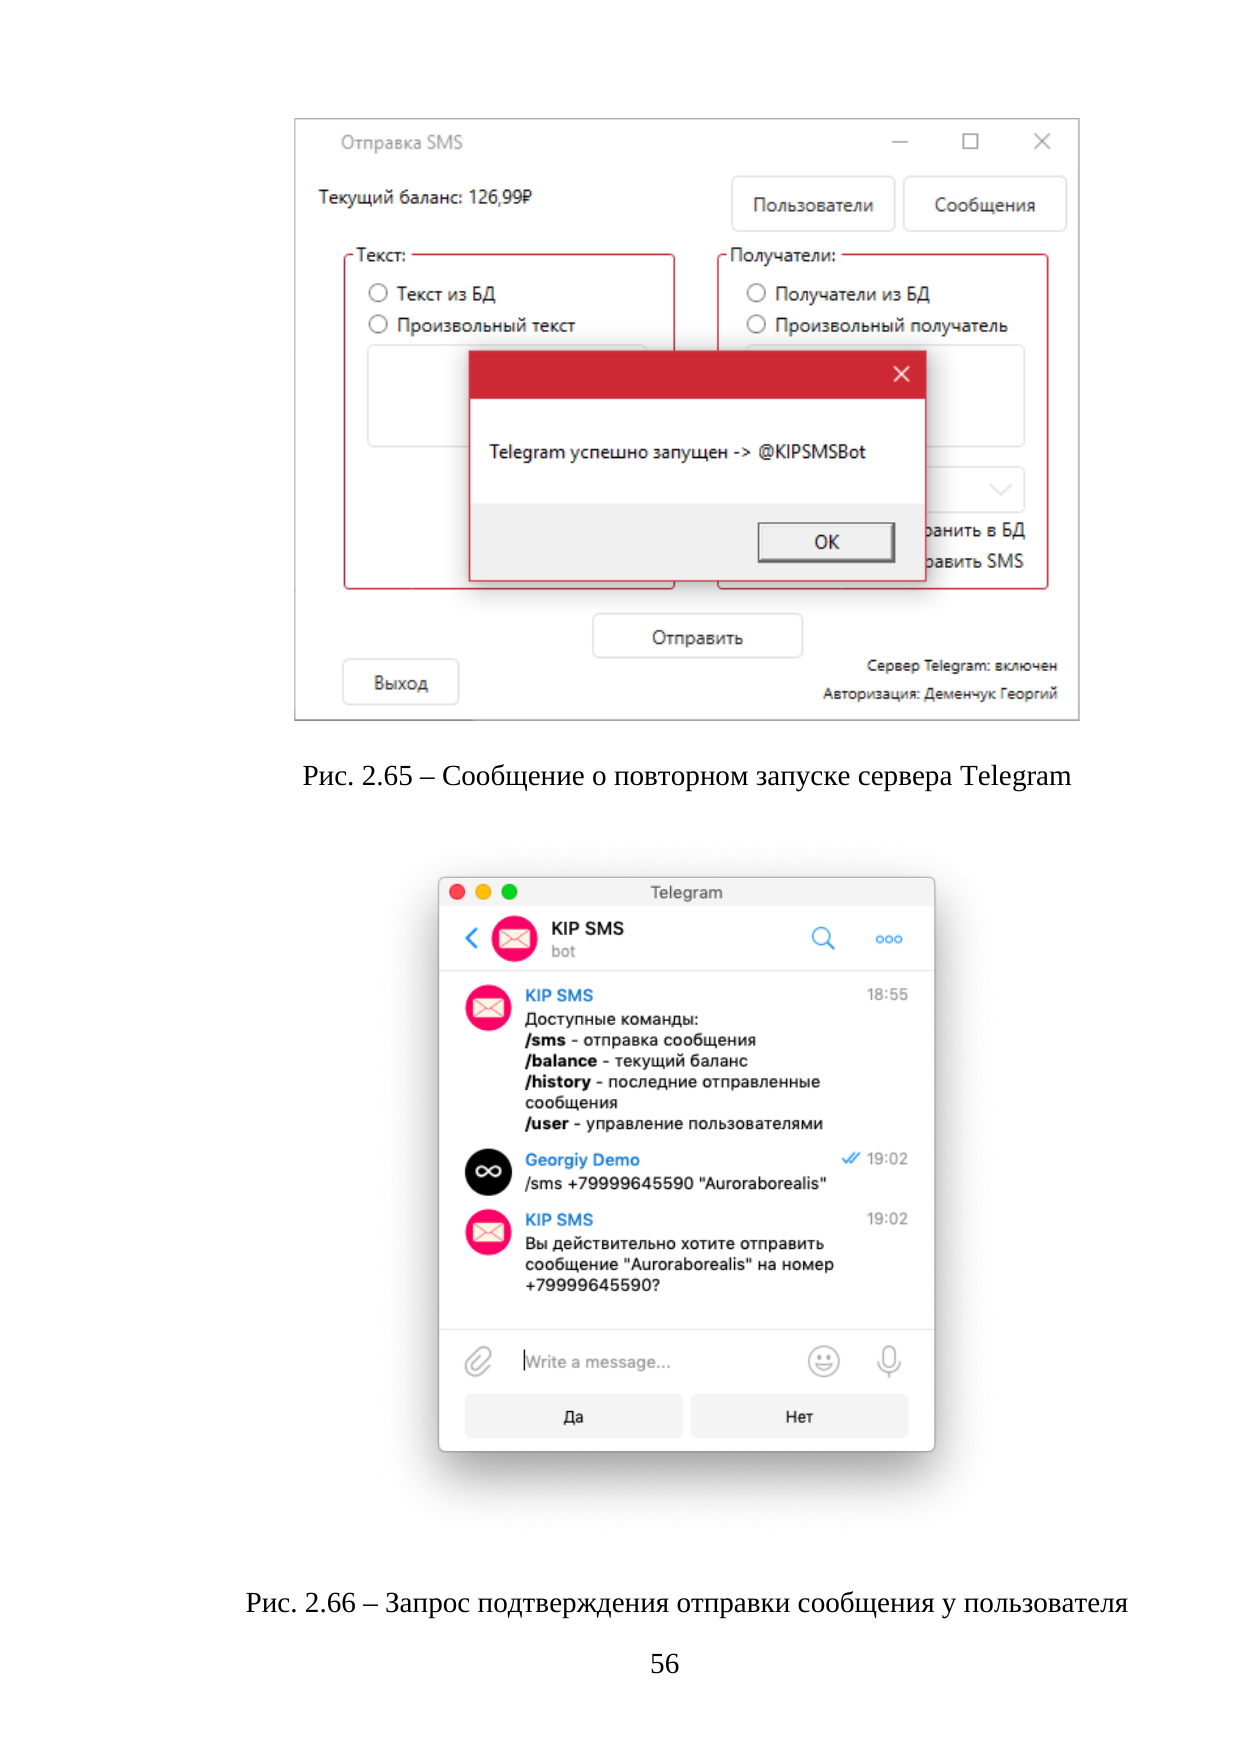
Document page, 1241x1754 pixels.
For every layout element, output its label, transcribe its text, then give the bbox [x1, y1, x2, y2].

text Рис. 2.65 – Сообщение о повторном запуске сервера Telegram [222, 758, 1152, 791]
text Рис. 2.66 – Запрос подтверждения отправки сообщения у пользователя [222, 1585, 1152, 1619]
picture [366, 828, 1008, 1548]
picture [294, 118, 1080, 721]
